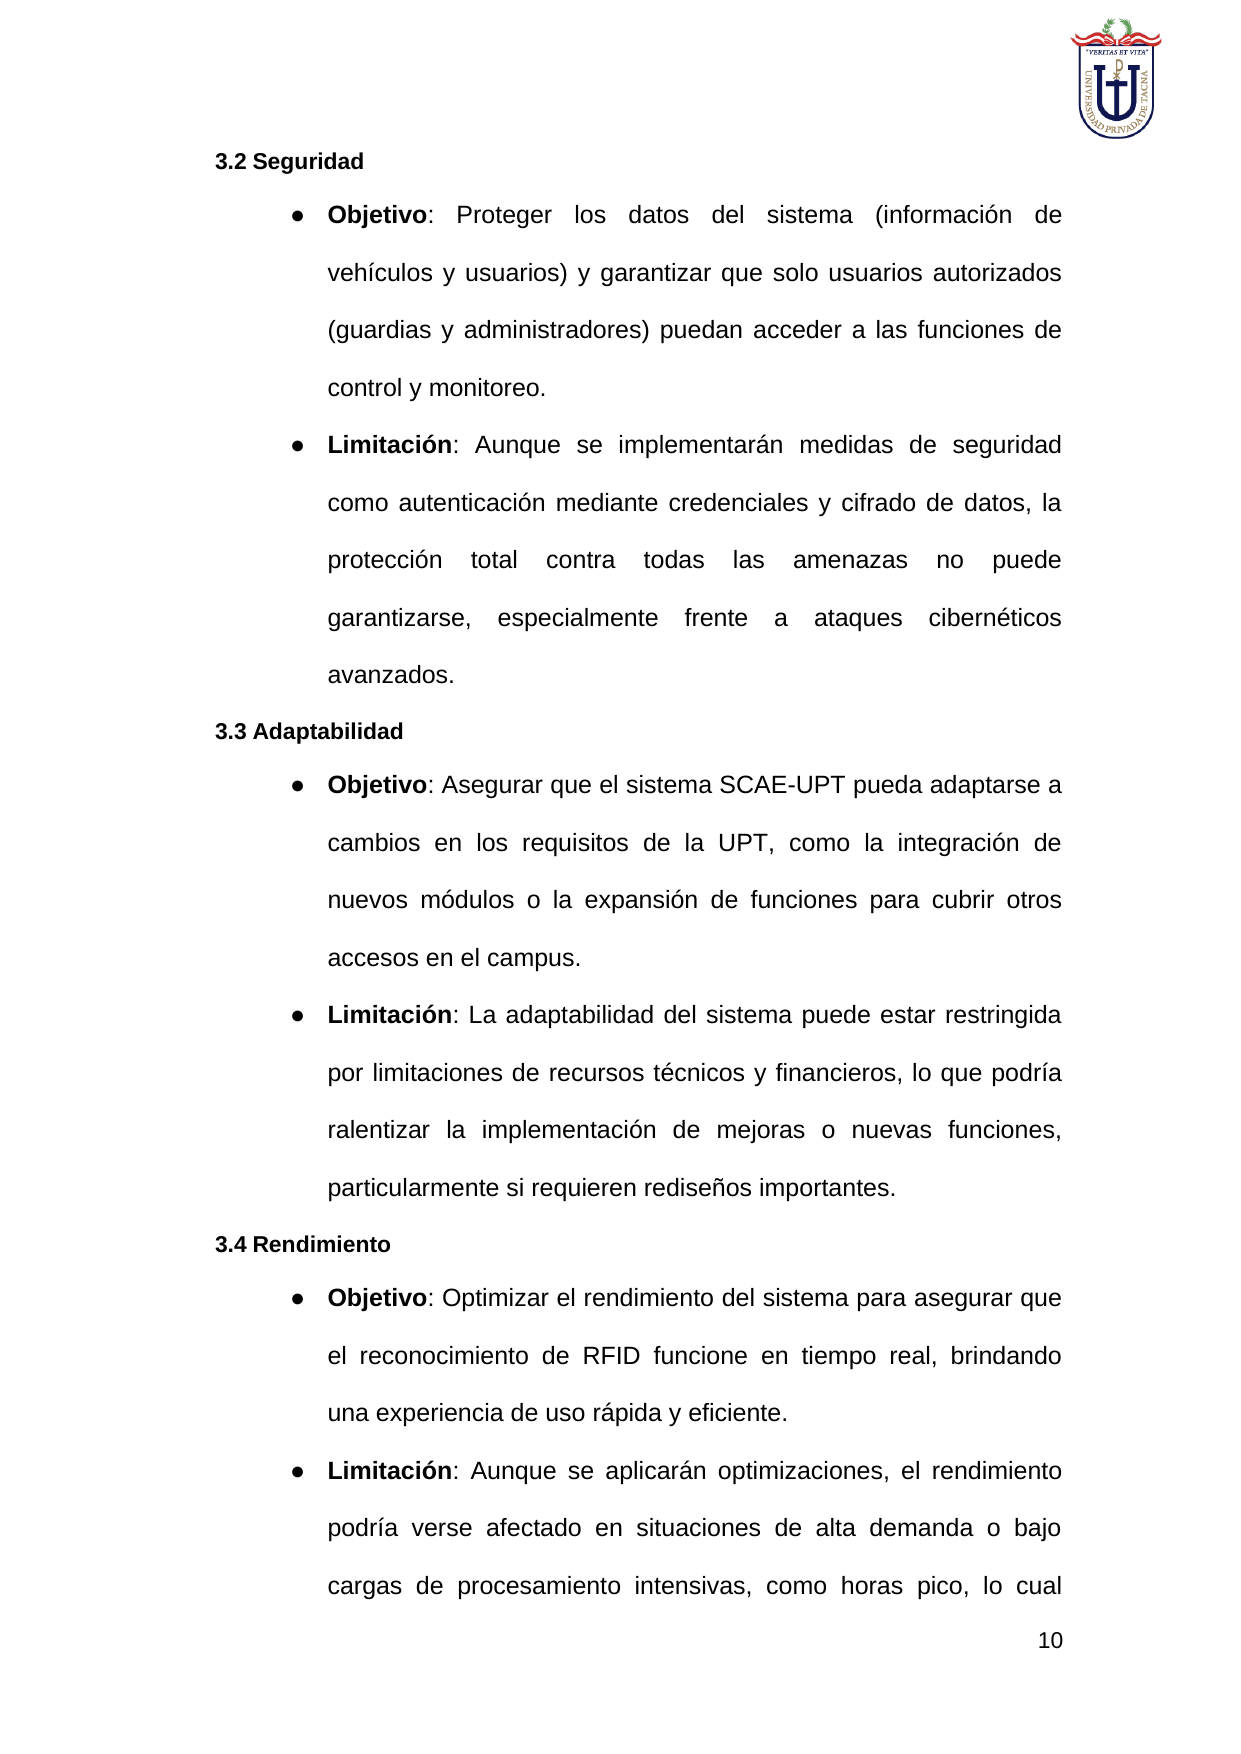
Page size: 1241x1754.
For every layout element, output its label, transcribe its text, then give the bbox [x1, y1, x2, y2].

list Objetivo: Optimizar el rendimiento del sistema para asegurar que el reconocimiento de RFID funcione en tiempo real, brindando una experiencia de uso rápida y eficiente. [290, 1283, 1063, 1427]
subtitle Seguridad [215, 148, 1063, 174]
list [290, 1456, 1063, 1599]
list Limitación: La adaptabilidad del sistema puede estar restringida por limitaciones de recursos técnicos y financieros, lo que podría ralentizar la implementación de mejoras o nuevas funciones, particularmente si requieren rediseños importantes. [290, 1001, 1063, 1202]
subtitle Adaptabilidad [215, 718, 1063, 744]
list Objetivo: Asegurar que el sistema SCAE-UPT pueda adaptarse a cambios en los requisitos de la UPT, como la integración de nuevos módulos o la expansión de funciones para cubrir otros accesos en el campus. [290, 771, 1063, 972]
subtitle Rendimiento [215, 1231, 1063, 1257]
list Limitación: Aunque se implementarán medidas de seguridad como autenticación mediante credenciales y cifrado de datos, la protección total contra todas las amenazas no puede garantizarse, especialmente frente a ataques cibernéticos avanzados. [290, 430, 1063, 689]
picture [1070, 18, 1162, 139]
list Objetivo: Proteger los datos del sistema (información de vehículos y usuarios) y garantizar que solo usuarios autorizados (guardias y administradores) puedan acceder a las funciones de control y monitoreo. [290, 200, 1063, 402]
